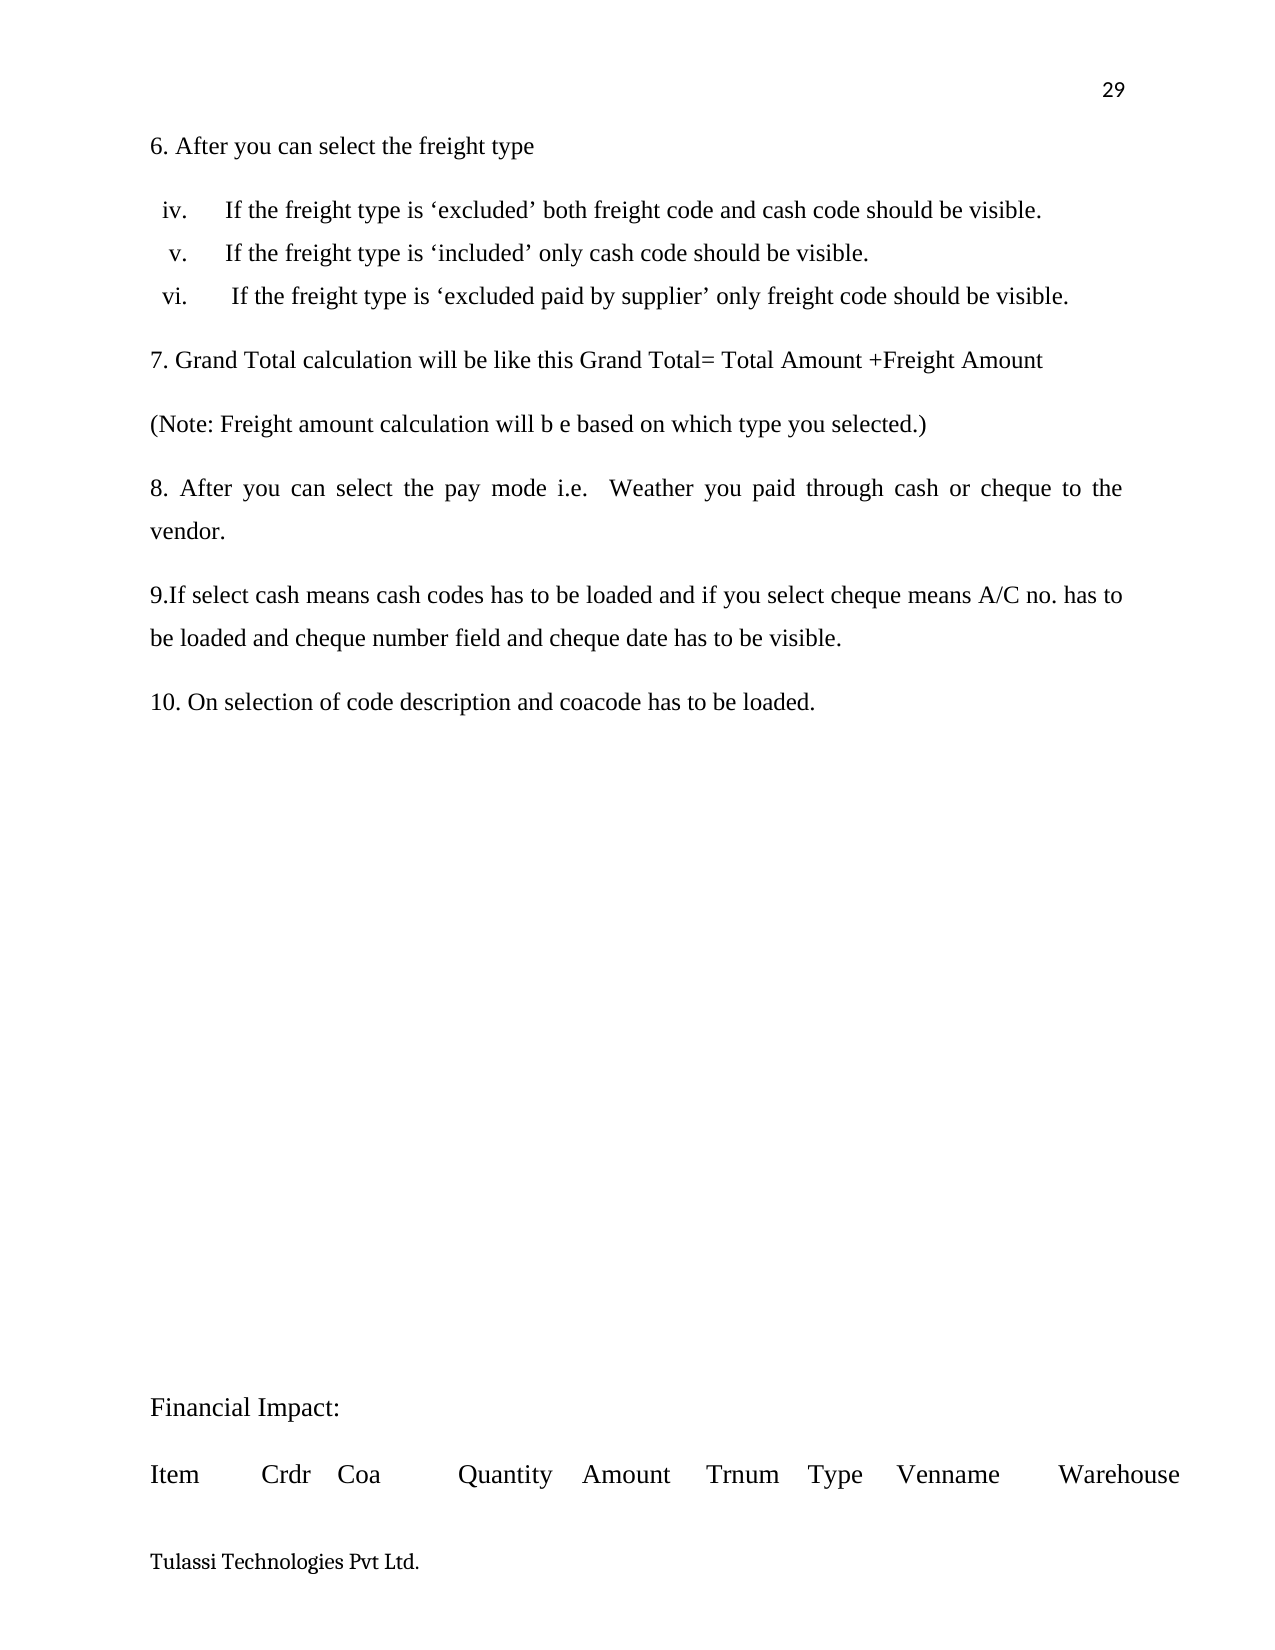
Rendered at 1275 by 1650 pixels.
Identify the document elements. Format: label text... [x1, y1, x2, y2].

table_header Item code [139, 1458, 250, 1500]
table_header Warehouse [1047, 1458, 1199, 1500]
table_header Coa code [326, 1458, 447, 1500]
table_header Amount [570, 1458, 694, 1500]
table_header Crdr [250, 1458, 326, 1500]
list If the freight type is ‘included’ only cash code should be visible. [187, 238, 1125, 267]
text 7. Grand Total calculation will be like this Grand Total= Total Amount +Freight Amount [150, 345, 1125, 374]
text (Note: Freight amount calculation will b e based on which type you selected.) [150, 409, 1125, 438]
text 8. After you can select the pay mode i.e. Weather you paid through cash or cheque to the vendor. [150, 473, 1125, 545]
table_header Quantity [447, 1458, 570, 1500]
text 9.If select cash means cash codes has to be loaded and if you select cheque means A/C no. has to be loaded and cheque number field and cheque date has to be visible. [150, 580, 1125, 652]
text 6. After you can select the freight type [150, 131, 1125, 160]
list If the freight type is ‘excluded paid by supplier’ only freight code should be visible. [187, 281, 1125, 310]
table_header Venname [885, 1458, 1047, 1500]
text Financial Impact: [150, 1391, 1125, 1422]
text 10. On selection of code description and coacode has to be loaded. [150, 687, 1125, 716]
table_header Trnum [695, 1458, 796, 1500]
list If the freight type is ‘excluded’ both freight code and cash code should be visible. [187, 195, 1125, 224]
table_header Type [796, 1458, 885, 1500]
